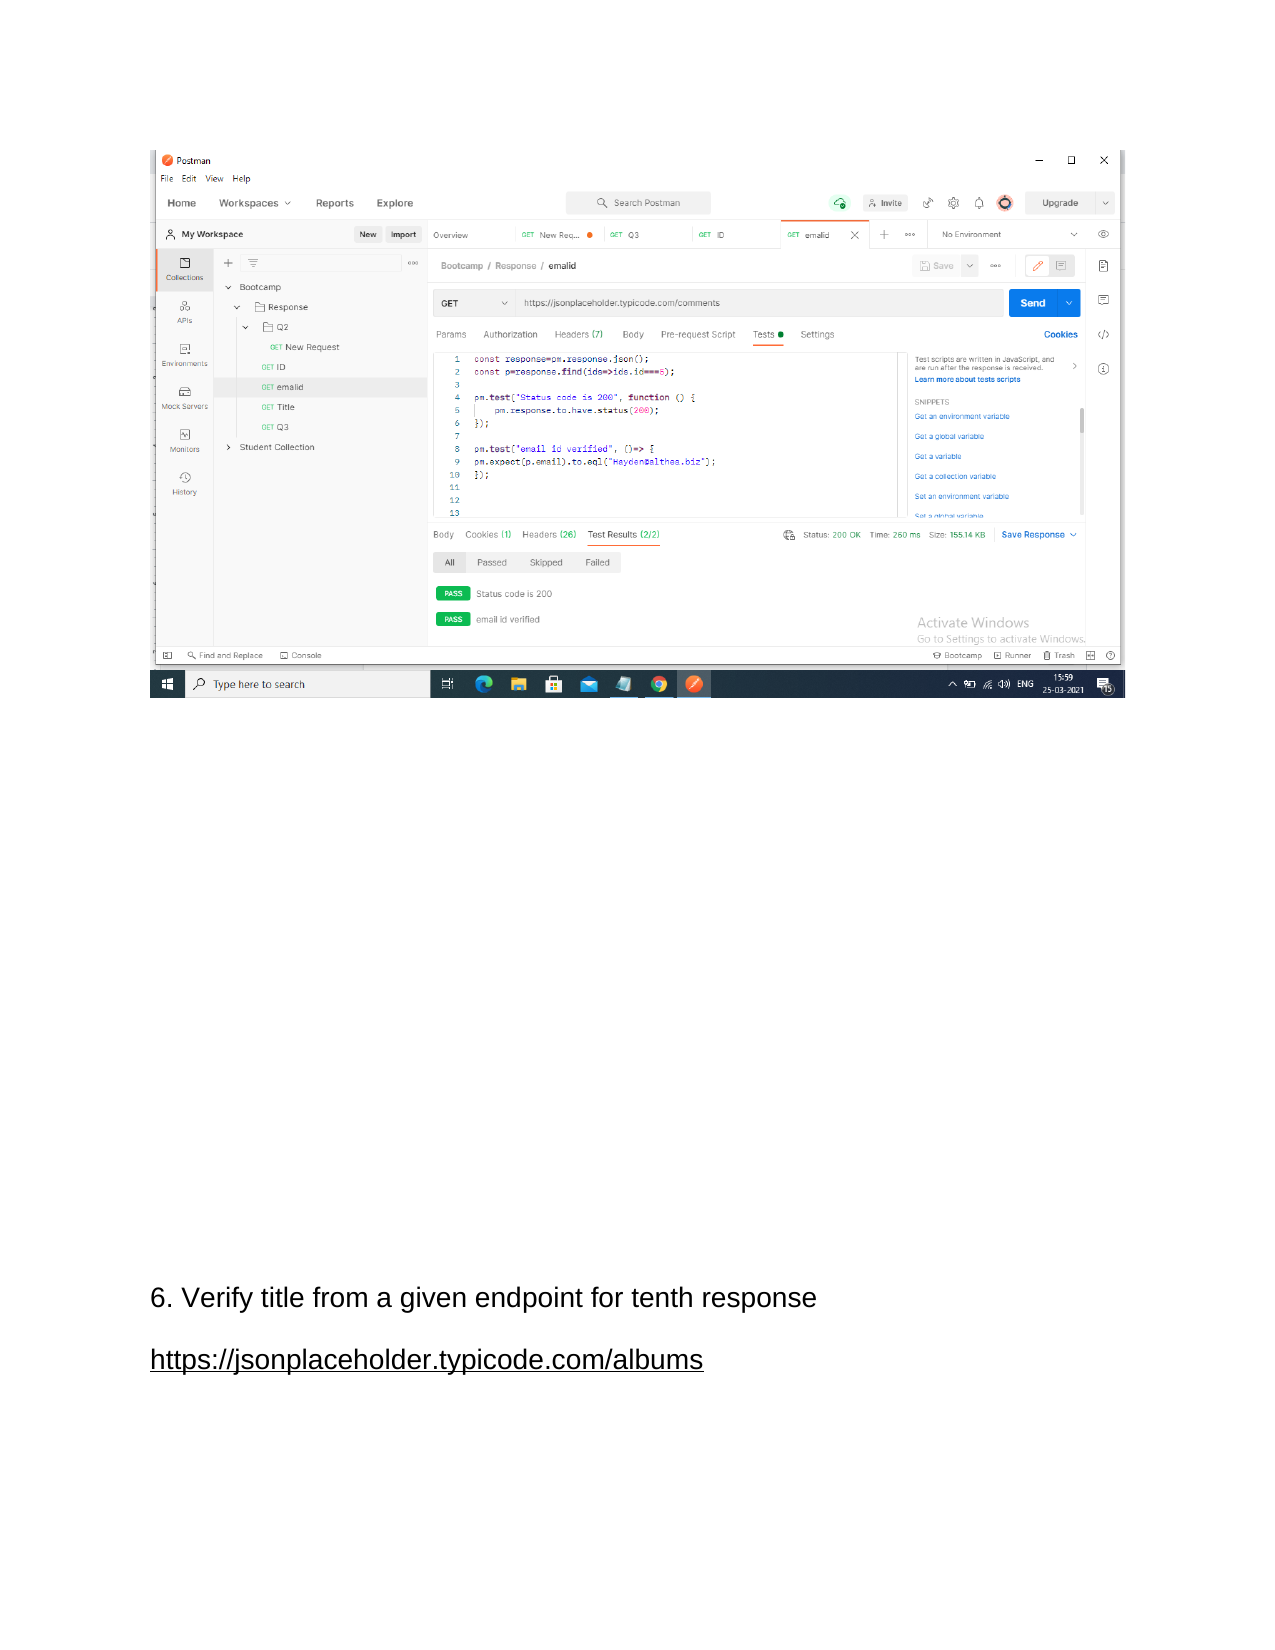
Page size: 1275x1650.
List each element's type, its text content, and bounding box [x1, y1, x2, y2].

text https://jsonplaceholder.typicode.com/albums [150, 1343, 1125, 1375]
text 6. Verify title from a given endpoint for tenth response [150, 1281, 1125, 1313]
picture [150, 150, 1125, 698]
